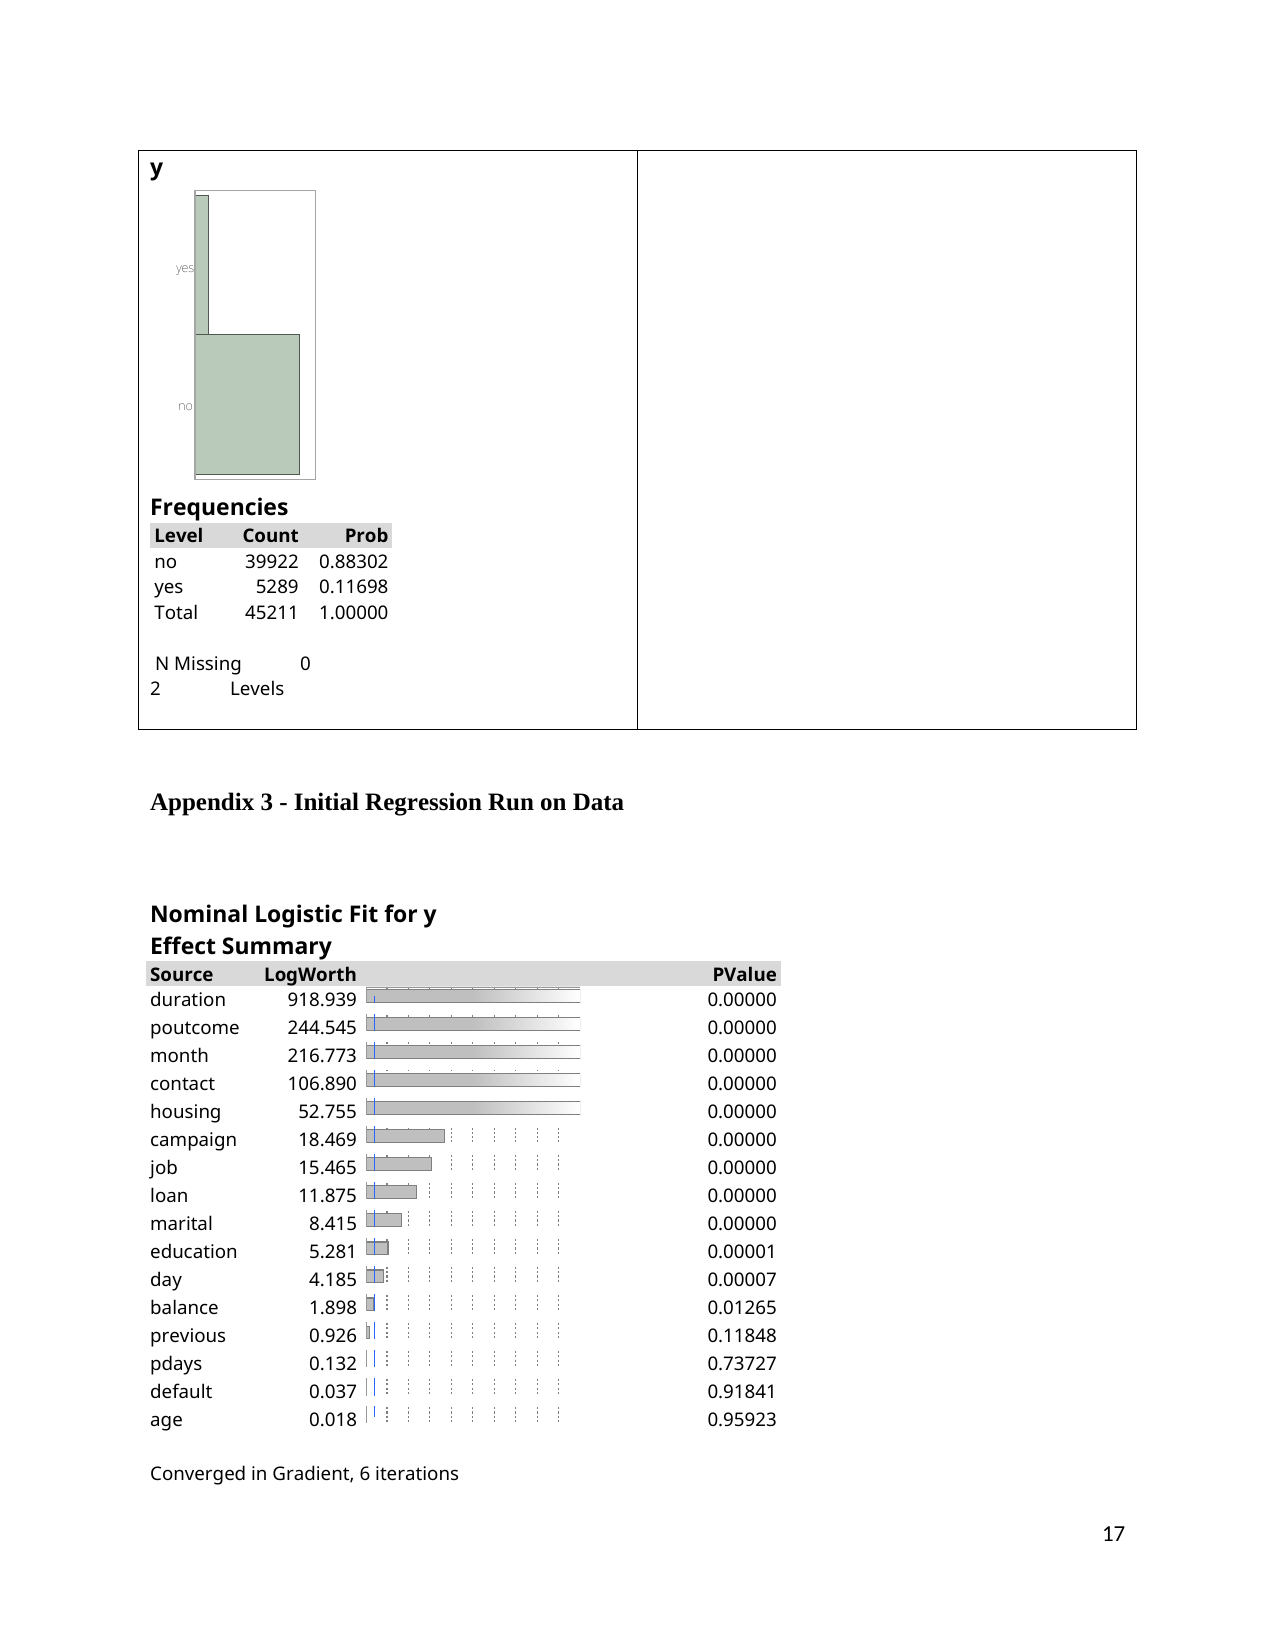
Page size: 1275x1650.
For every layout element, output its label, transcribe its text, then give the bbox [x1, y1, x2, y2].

table_cell job [146, 1155, 249, 1182]
table_cell [361, 986, 691, 1014]
table_cell 52.755 [249, 1099, 361, 1126]
table_header PValue [691, 961, 781, 986]
table_cell previous [146, 1323, 249, 1351]
table_cell 0.00000 [691, 1183, 781, 1211]
table_cell duration [146, 986, 249, 1014]
table_cell 5.281 [249, 1239, 361, 1267]
table_cell [361, 1407, 691, 1435]
table_cell 0.00000 [691, 986, 781, 1014]
table_cell 1.898 [249, 1295, 361, 1323]
table_cell [361, 1014, 691, 1042]
table_cell [361, 1379, 691, 1407]
table_cell 8.415 [249, 1211, 361, 1238]
table_cell [361, 1295, 691, 1323]
table_cell housing [146, 1099, 249, 1126]
table_cell [361, 1211, 691, 1238]
table_header [361, 961, 691, 986]
table_cell 0.00001 [691, 1239, 781, 1267]
table_cell 0.132 [249, 1351, 361, 1379]
table_cell [361, 1070, 691, 1098]
text Nominal Logistic Fit for y [150, 898, 1125, 929]
table_cell poutcome [146, 1014, 249, 1042]
table_cell contact [146, 1070, 249, 1098]
table_cell 18.469 [249, 1126, 361, 1154]
table_cell 106.890 [249, 1070, 361, 1098]
table_cell 0.95923 [691, 1407, 781, 1435]
text Effect Summary [150, 929, 1125, 961]
table_cell campaign [146, 1126, 249, 1154]
text Converged in Gradient, 6 iterations [150, 1460, 1125, 1486]
table_cell age [146, 1407, 249, 1435]
table_cell [361, 1351, 691, 1379]
table_cell balance [146, 1295, 249, 1323]
table_cell day [146, 1267, 249, 1294]
table_cell month [146, 1043, 249, 1070]
table_header LogWorth [249, 961, 361, 986]
subtitle Appendix 3 - Initial Regression Run on Data [150, 787, 1125, 816]
table_cell 15.465 [249, 1155, 361, 1182]
table_cell 0.00007 [691, 1267, 781, 1294]
table_cell education [146, 1239, 249, 1267]
table_cell [361, 1126, 691, 1154]
table_cell 0.018 [249, 1407, 361, 1435]
table_header Source [146, 961, 249, 986]
table_cell 0.00000 [691, 1014, 781, 1042]
table_cell 918.939 [249, 986, 361, 1014]
table_cell 0.11848 [691, 1323, 781, 1351]
table_cell [361, 1239, 691, 1267]
table_cell 0.00000 [691, 1155, 781, 1182]
table_cell 4.185 [249, 1267, 361, 1294]
table_header y Frequencies N Missing 0 2 Levels [139, 151, 637, 729]
table_cell default [146, 1379, 249, 1407]
table_cell 0.00000 [691, 1211, 781, 1238]
table_header [638, 151, 1136, 729]
table_cell [361, 1183, 691, 1211]
table_cell 0.73727 [691, 1351, 781, 1379]
table_cell 0.00000 [691, 1126, 781, 1154]
table_cell marital [146, 1211, 249, 1238]
table_cell [361, 1099, 691, 1126]
table_cell 0.00000 [691, 1043, 781, 1070]
table_cell loan [146, 1183, 249, 1211]
table_cell 0.037 [249, 1379, 361, 1407]
table_cell 216.773 [249, 1043, 361, 1070]
table_cell [361, 1267, 691, 1294]
table_cell [361, 1323, 691, 1351]
table_cell 244.545 [249, 1014, 361, 1042]
table_cell [361, 1043, 691, 1070]
table_cell 11.875 [249, 1183, 361, 1211]
table_cell 0.00000 [691, 1070, 781, 1098]
table_cell 0.91841 [691, 1379, 781, 1407]
table_cell pdays [146, 1351, 249, 1379]
table_cell 0.01265 [691, 1295, 781, 1323]
table_cell 0.00000 [691, 1099, 781, 1126]
table_cell [361, 1155, 691, 1182]
table_cell 0.926 [249, 1323, 361, 1351]
